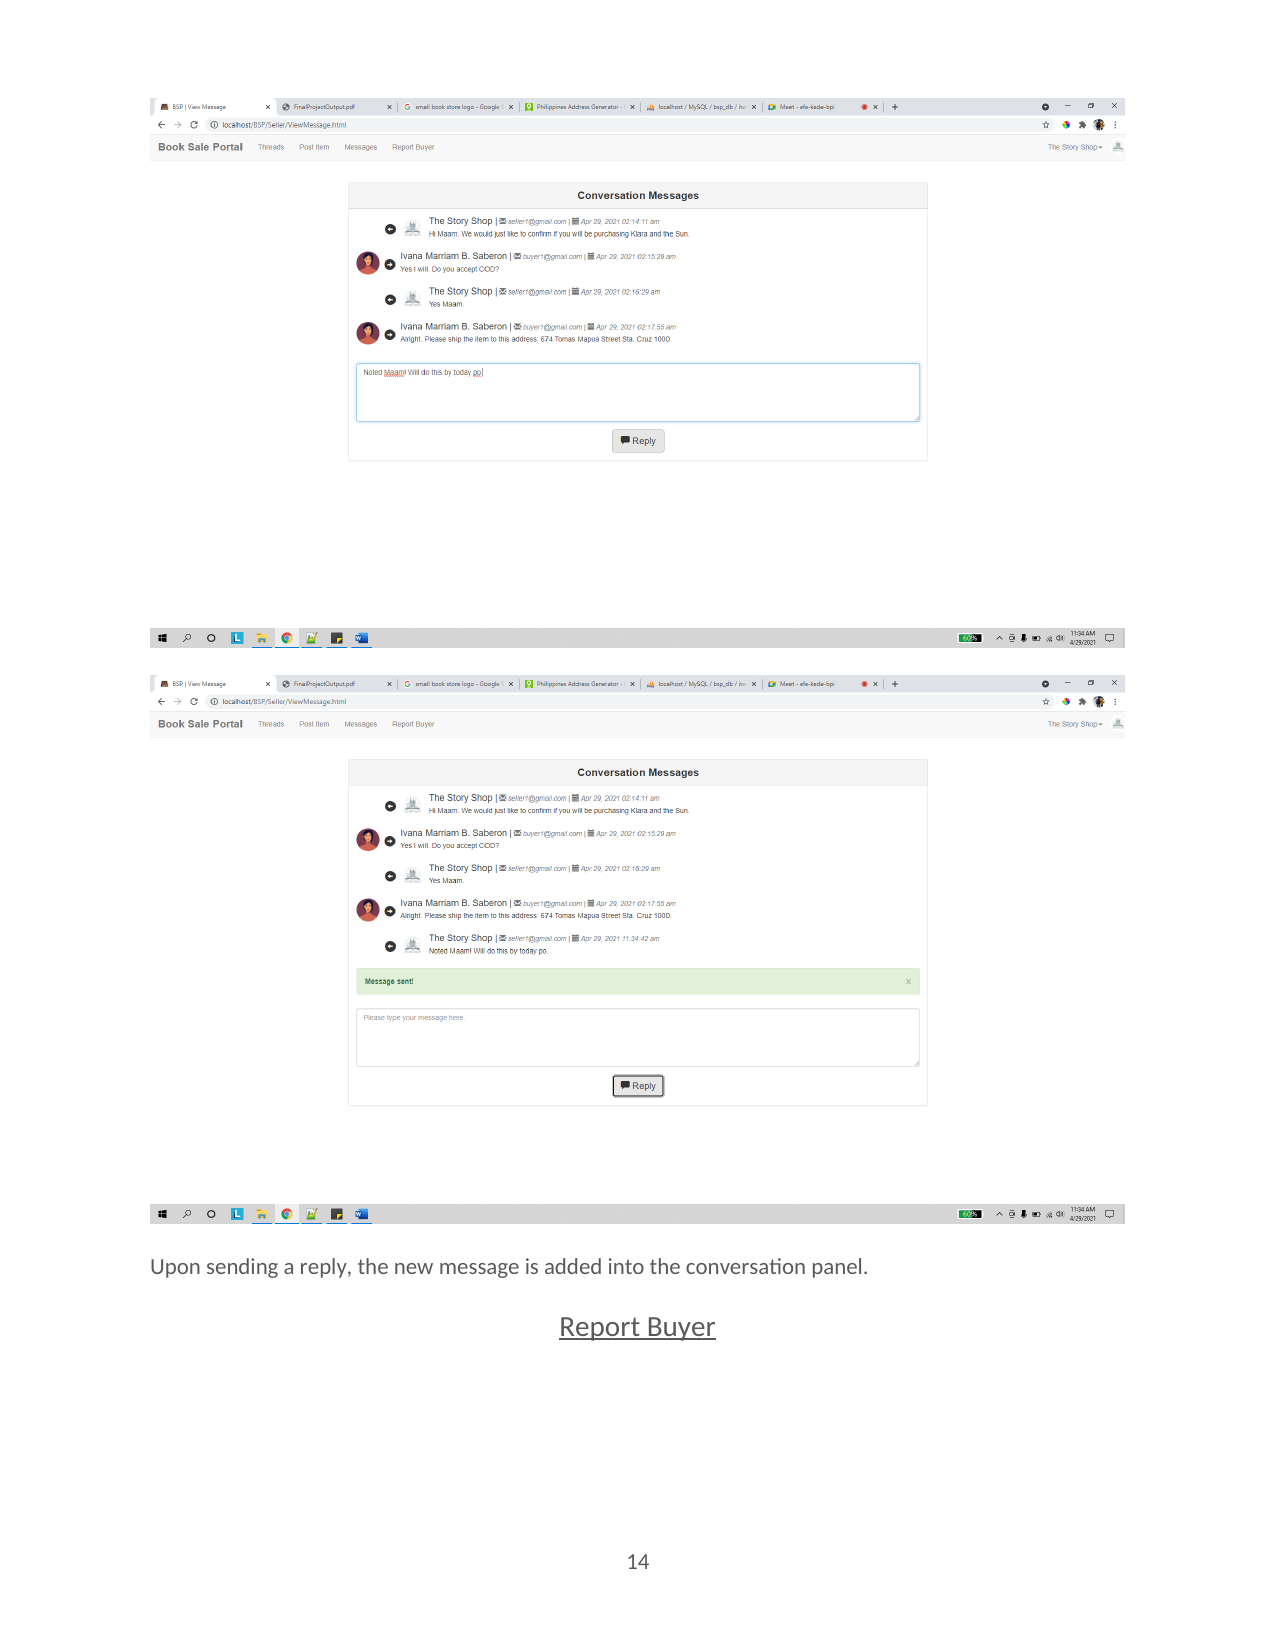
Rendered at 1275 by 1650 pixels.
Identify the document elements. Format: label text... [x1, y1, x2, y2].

picture [150, 98, 1125, 648]
text Report Buyer [150, 1308, 1125, 1343]
text Upon sending a reply, the new message is added into the conversation panel. [150, 1252, 1125, 1280]
picture [150, 675, 1125, 1224]
